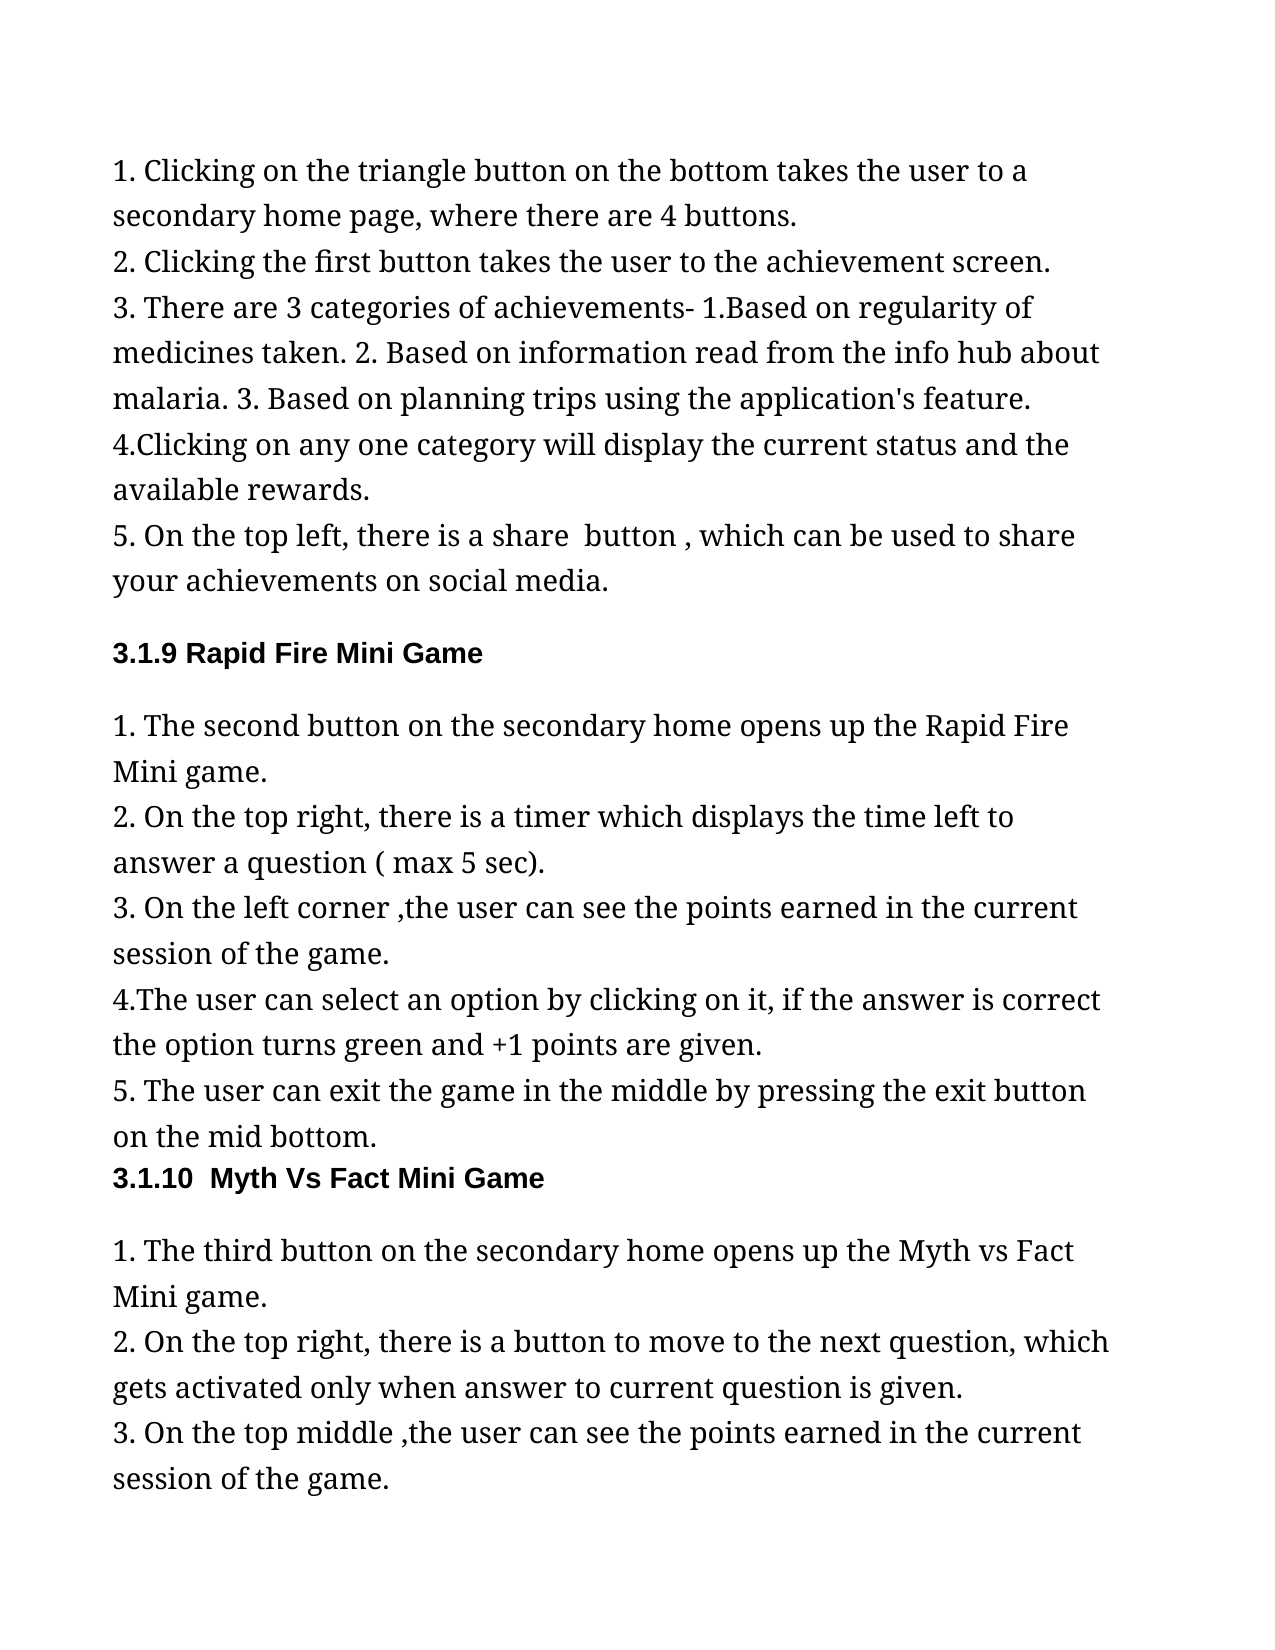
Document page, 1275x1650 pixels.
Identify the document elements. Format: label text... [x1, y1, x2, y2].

text 3.1.9 Rapid Fire Mini Game [112, 636, 1125, 670]
text 4.The user can select an option by clicking on it, if the answer is correct the option turns green and +1 points are given. [112, 979, 1125, 1064]
text 3. On the left corner ,the user can see the points earned in the current session of the game. [112, 888, 1125, 973]
text 5. The user can exit the game in the middle by pressing the exit button on the mid bottom. [112, 1070, 1125, 1156]
text 1. Clicking on the triangle button on the bottom takes the user to a secondary home page, where there are 4 buttons. [112, 150, 1125, 235]
text 4.Clicking on any one category will display the current status and the available rewards. [112, 424, 1125, 509]
text 2. On the top right, there is a timer which displays the time left to answer a question ( max 5 sec). [112, 796, 1125, 882]
text 1. The third button on the secondary home opens up the Myth vs Fact Mini game. [112, 1230, 1125, 1316]
text 2. Clicking the first button takes the user to the achievement screen. [112, 241, 1125, 281]
text 5. On the top left, there is a share button , which can be used to share your achievements on social media. [112, 515, 1125, 600]
text 3. On the top middle ,the user can see the points earned in the current session of the game. [112, 1413, 1125, 1498]
text 2. On the top right, there is a button to move to the next question, which gets activated only when answer to current question is given. [112, 1321, 1125, 1407]
text 3.1.10 Myth Vs Fact Mini Game [112, 1161, 1125, 1195]
text 1. The second button on the secondary home opens up the Rapid Fire Mini game. [112, 705, 1125, 791]
text 3. There are 3 categories of achievements- 1.Based on regularity of medicines taken. 2. Based on information read from the info hub about malaria. 3. Based on planning trips using the application's feature. [112, 287, 1125, 418]
